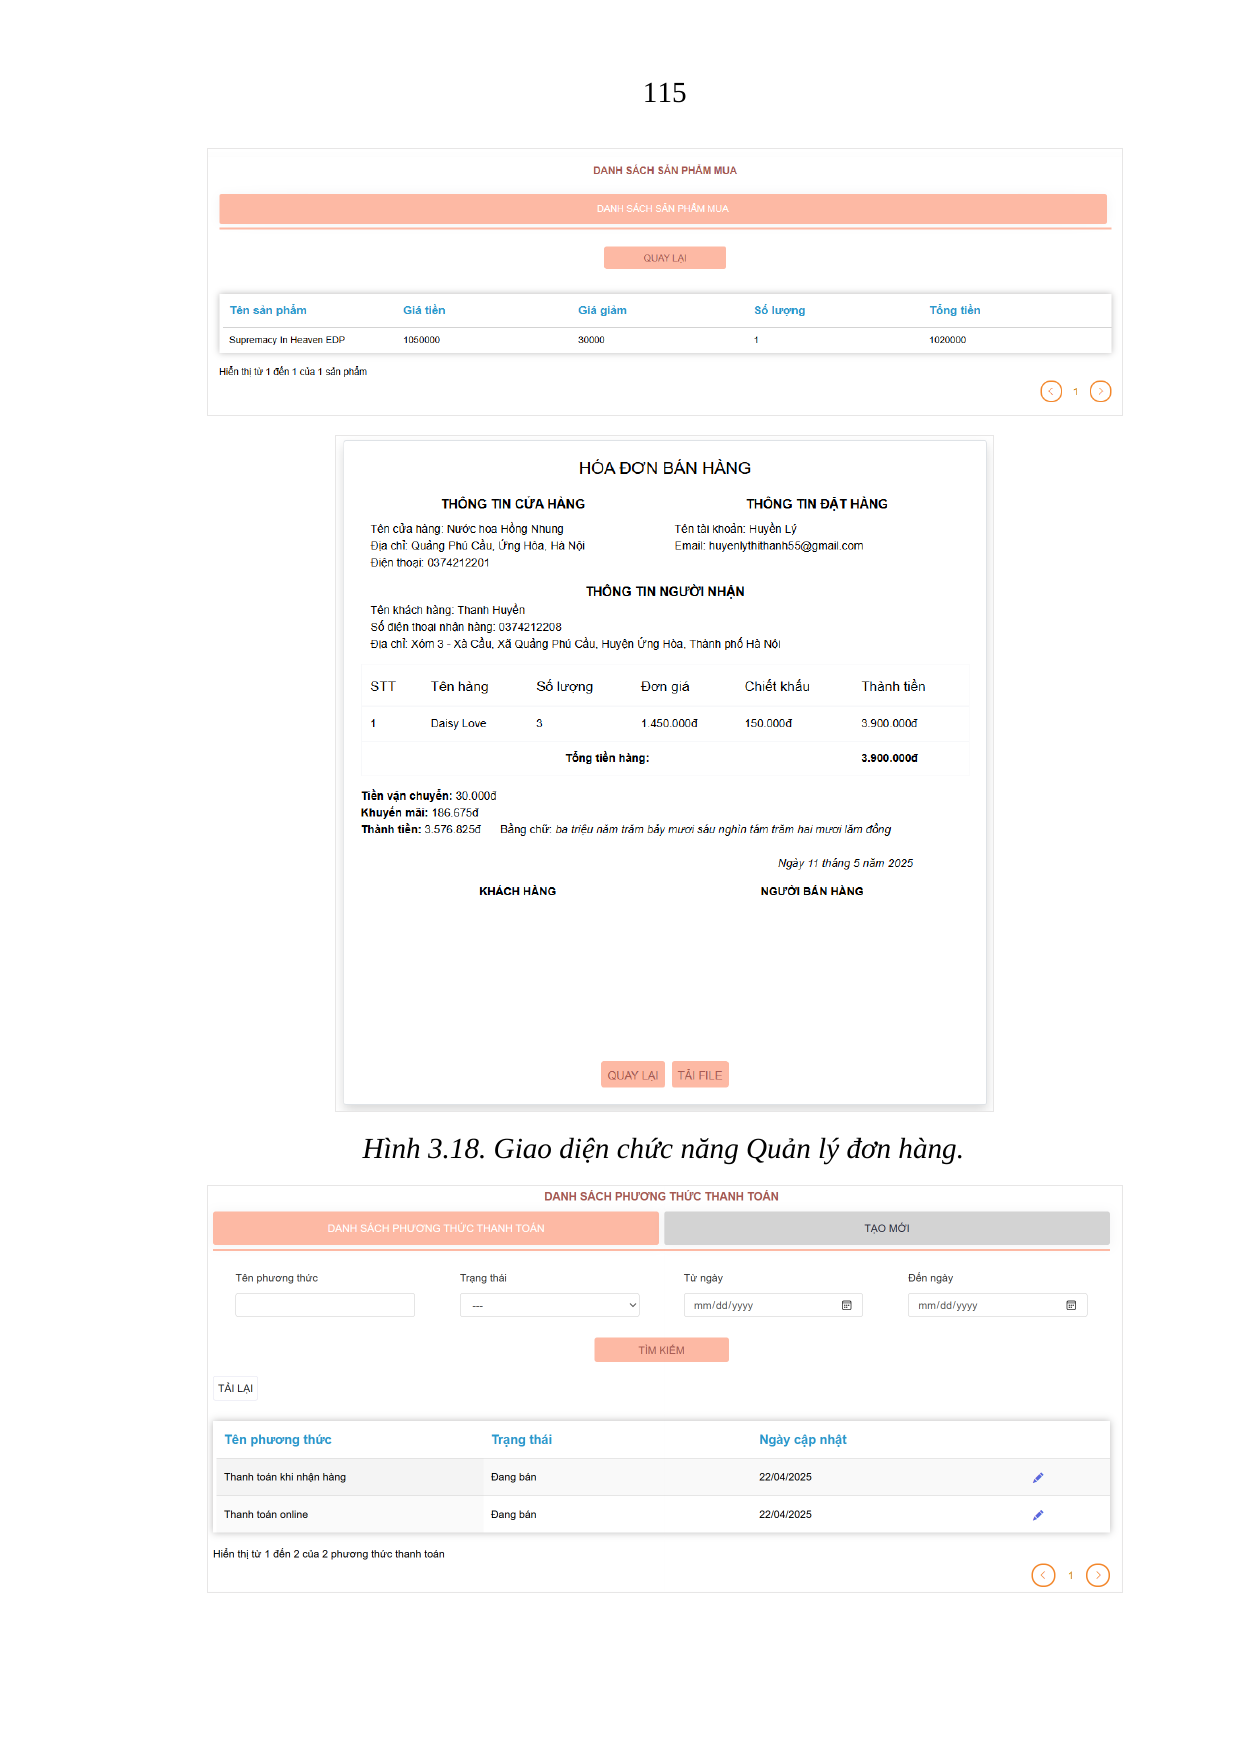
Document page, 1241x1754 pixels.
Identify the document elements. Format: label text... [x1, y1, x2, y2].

text Hình 3.18. Giao diện chức năng Quản lý đơn hàng. [207, 1131, 1122, 1164]
picture [208, 149, 1122, 415]
picture [336, 436, 993, 1111]
picture [208, 1186, 1122, 1592]
